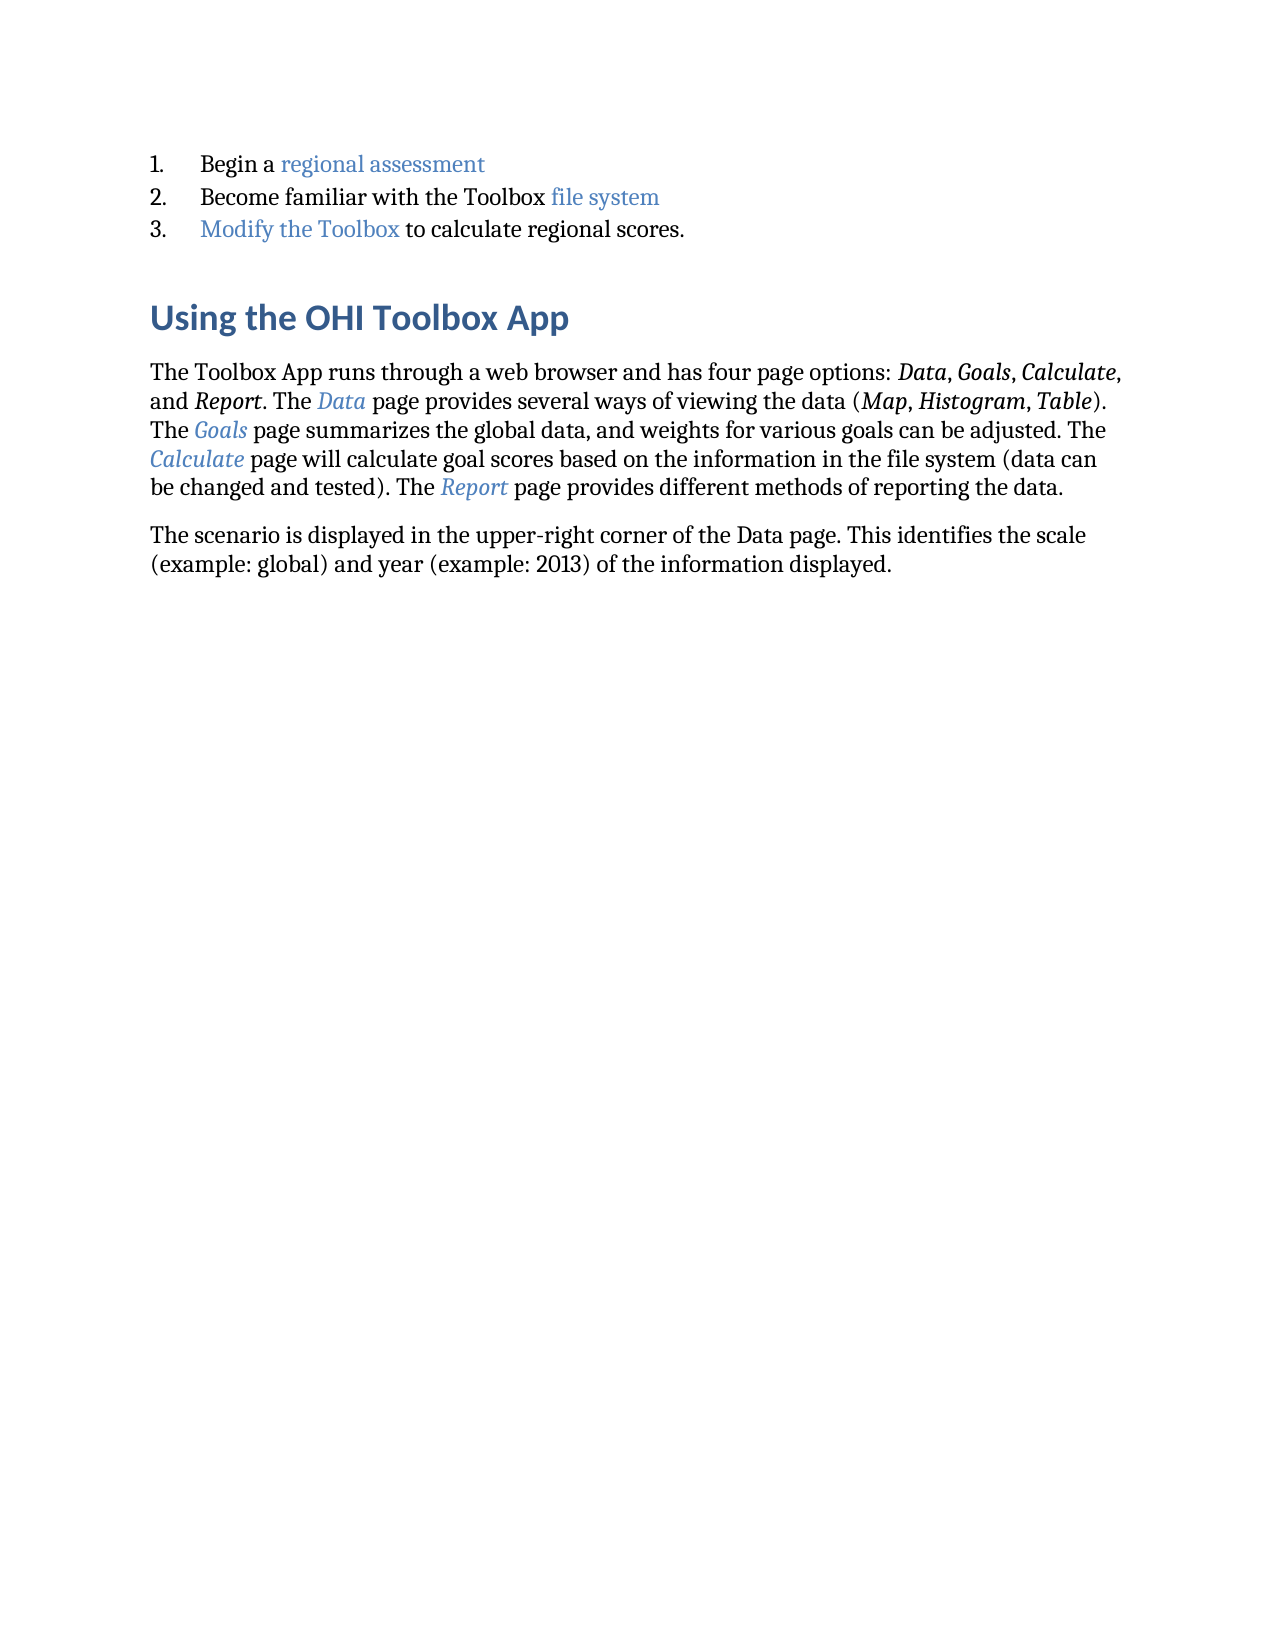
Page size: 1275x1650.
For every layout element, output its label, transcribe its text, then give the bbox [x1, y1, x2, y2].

list Begin a regional assessment [150, 150, 1125, 179]
list Become familiar with the Toolbox file system [150, 182, 1125, 211]
list Modify the Toolbox to calculate regional scores. [150, 215, 1125, 244]
text The scenario is displayed in the upper-right corner of the Data page. This identifies the scale (example: global) and year (example: 2013) of the information displayed. [150, 521, 1125, 578]
text The Toolbox App runs through a web browser and has four page options: Data, Goals, Calculate, and Report. The Data page provides several ways of viewing the data (Map, Histogram, Table). The Goals page summarizes the global data, and weights for various goals can be adjusted. The Calculate page will calculate goal scores based on the information in the file system (data can be changed and tested). The Report page provides different methods of reporting the data. [150, 358, 1125, 502]
subtitle Using the OHI Toolbox App [150, 294, 1125, 339]
